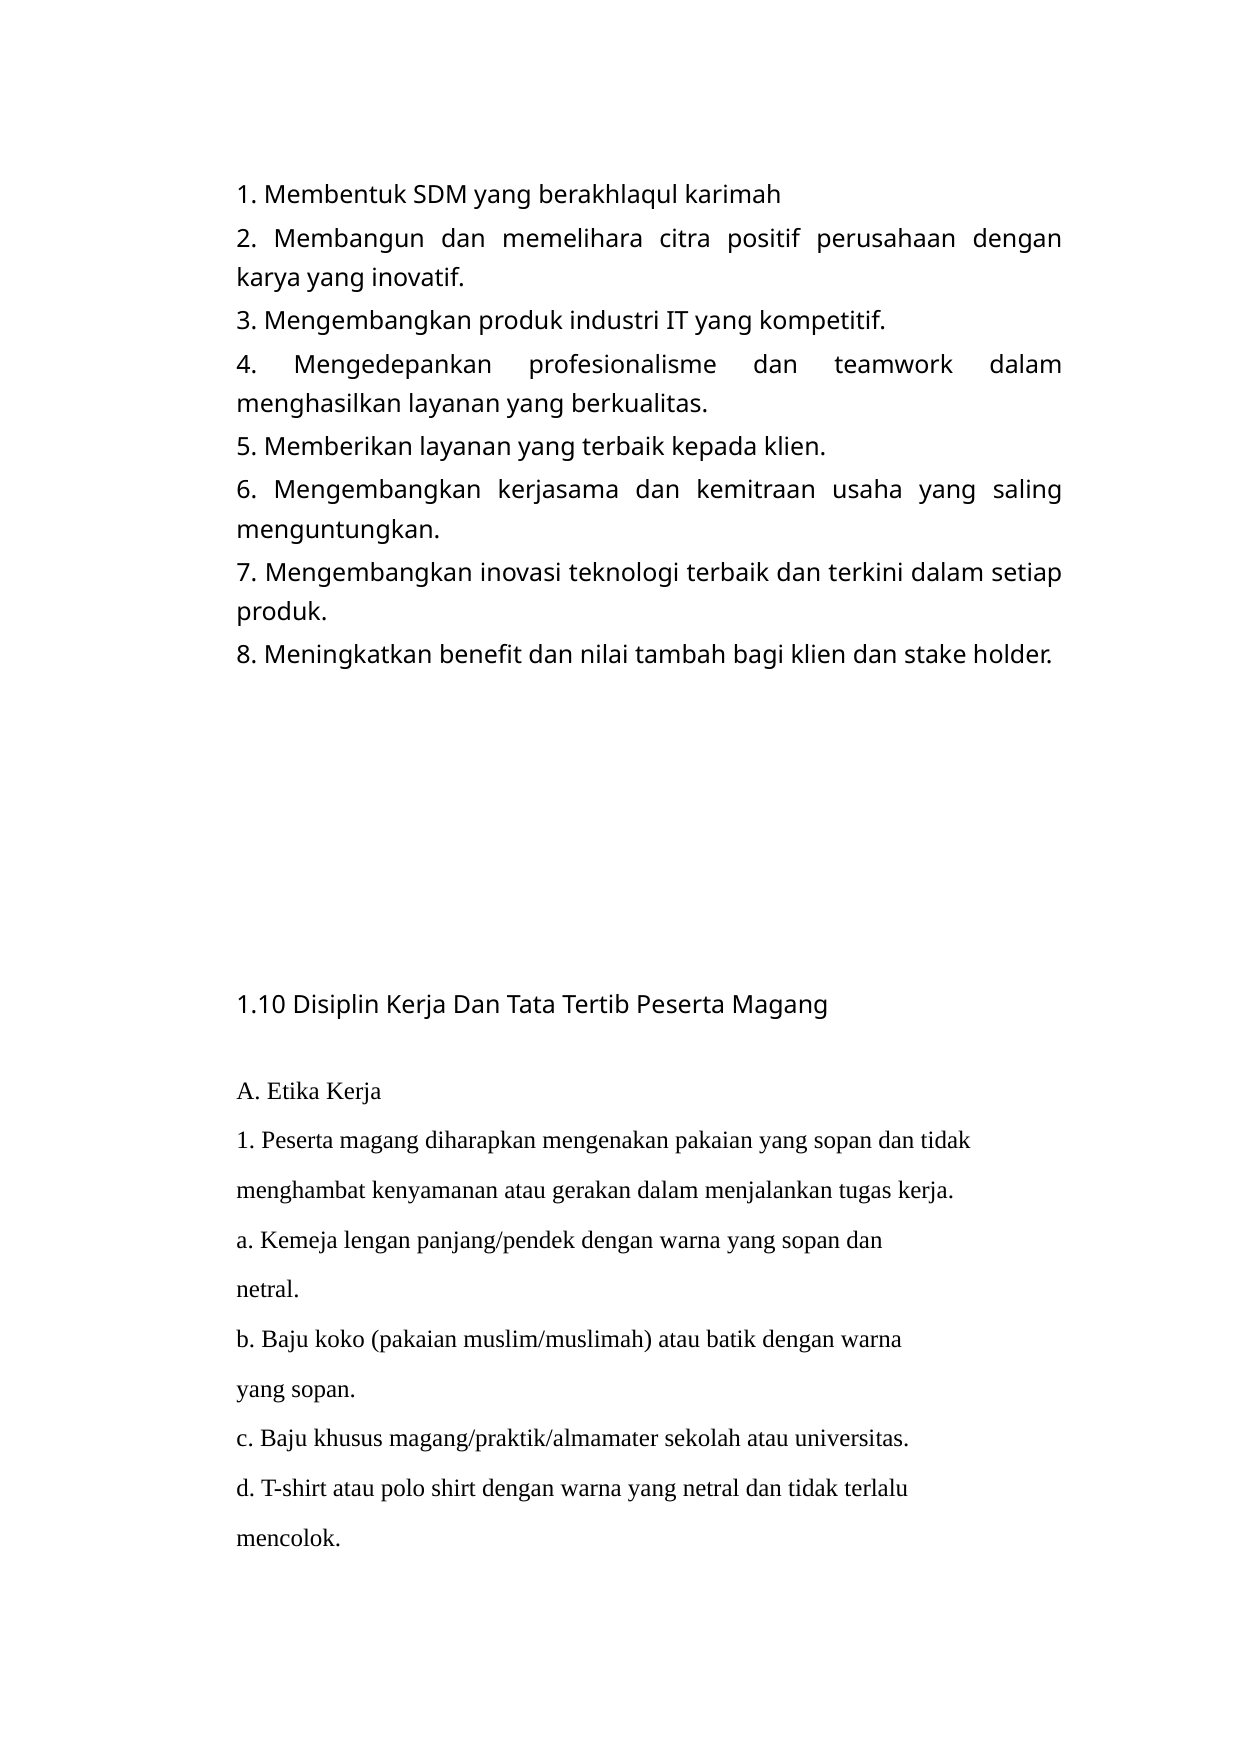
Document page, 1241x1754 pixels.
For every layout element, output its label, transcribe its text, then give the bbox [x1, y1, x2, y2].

subtitle 1. Membentuk SDM yang berakhlaqul karimah [236, 177, 1063, 211]
subtitle 5. Memberikan layanan yang terbaik kepada klien. [236, 429, 1063, 463]
subtitle 4. Mengedepankan profesionalisme dan teamwork dalam menghasilkan layanan yang berkualitas. [236, 346, 1063, 419]
text menghambat kenyamanan atau gerakan dalam menjalankan tugas kerja. [236, 1175, 1063, 1204]
text yang sopan. [236, 1374, 1063, 1403]
text mencolok. [236, 1523, 1063, 1552]
text b. Baju koko (pakaian muslim/muslimah) atau batik dengan warna [236, 1324, 1063, 1353]
subtitle 8. Meningkatkan benefit dan nilai tambah bagi klien dan stake holder. [236, 637, 1063, 671]
subtitle 2. Membangun dan memelihara citra positif perusahaan dengan karya yang inovatif. [236, 221, 1063, 294]
text 1. Peserta magang diharapkan mengenakan pakaian yang sopan dan tidak [236, 1125, 1063, 1154]
subtitle 6. Mengembangkan kerjasama dan kemitraan usaha yang saling menguntungkan. [236, 472, 1063, 545]
text d. T-shirt atau polo shirt dengan warna yang netral dan tidak terlalu [236, 1473, 1063, 1502]
subtitle 3. Mengembangkan produk industri IT yang kompetitif. [236, 303, 1063, 337]
text c. Baju khusus magang/praktik/almamater sekolah atau universitas. [236, 1423, 1063, 1452]
text a. Kemeja lengan panjang/pendek dengan warna yang sopan dan [236, 1225, 1063, 1253]
subtitle 1.10 Disiplin Kerja Dan Tata Tertib Peserta Magang [236, 987, 1063, 1021]
subtitle 7. Mengembangkan inovasi teknologi terbaik dan terkini dalam setiap produk. [236, 555, 1063, 628]
text A. Etika Kerja [236, 1076, 1063, 1104]
text netral. [236, 1274, 1063, 1303]
